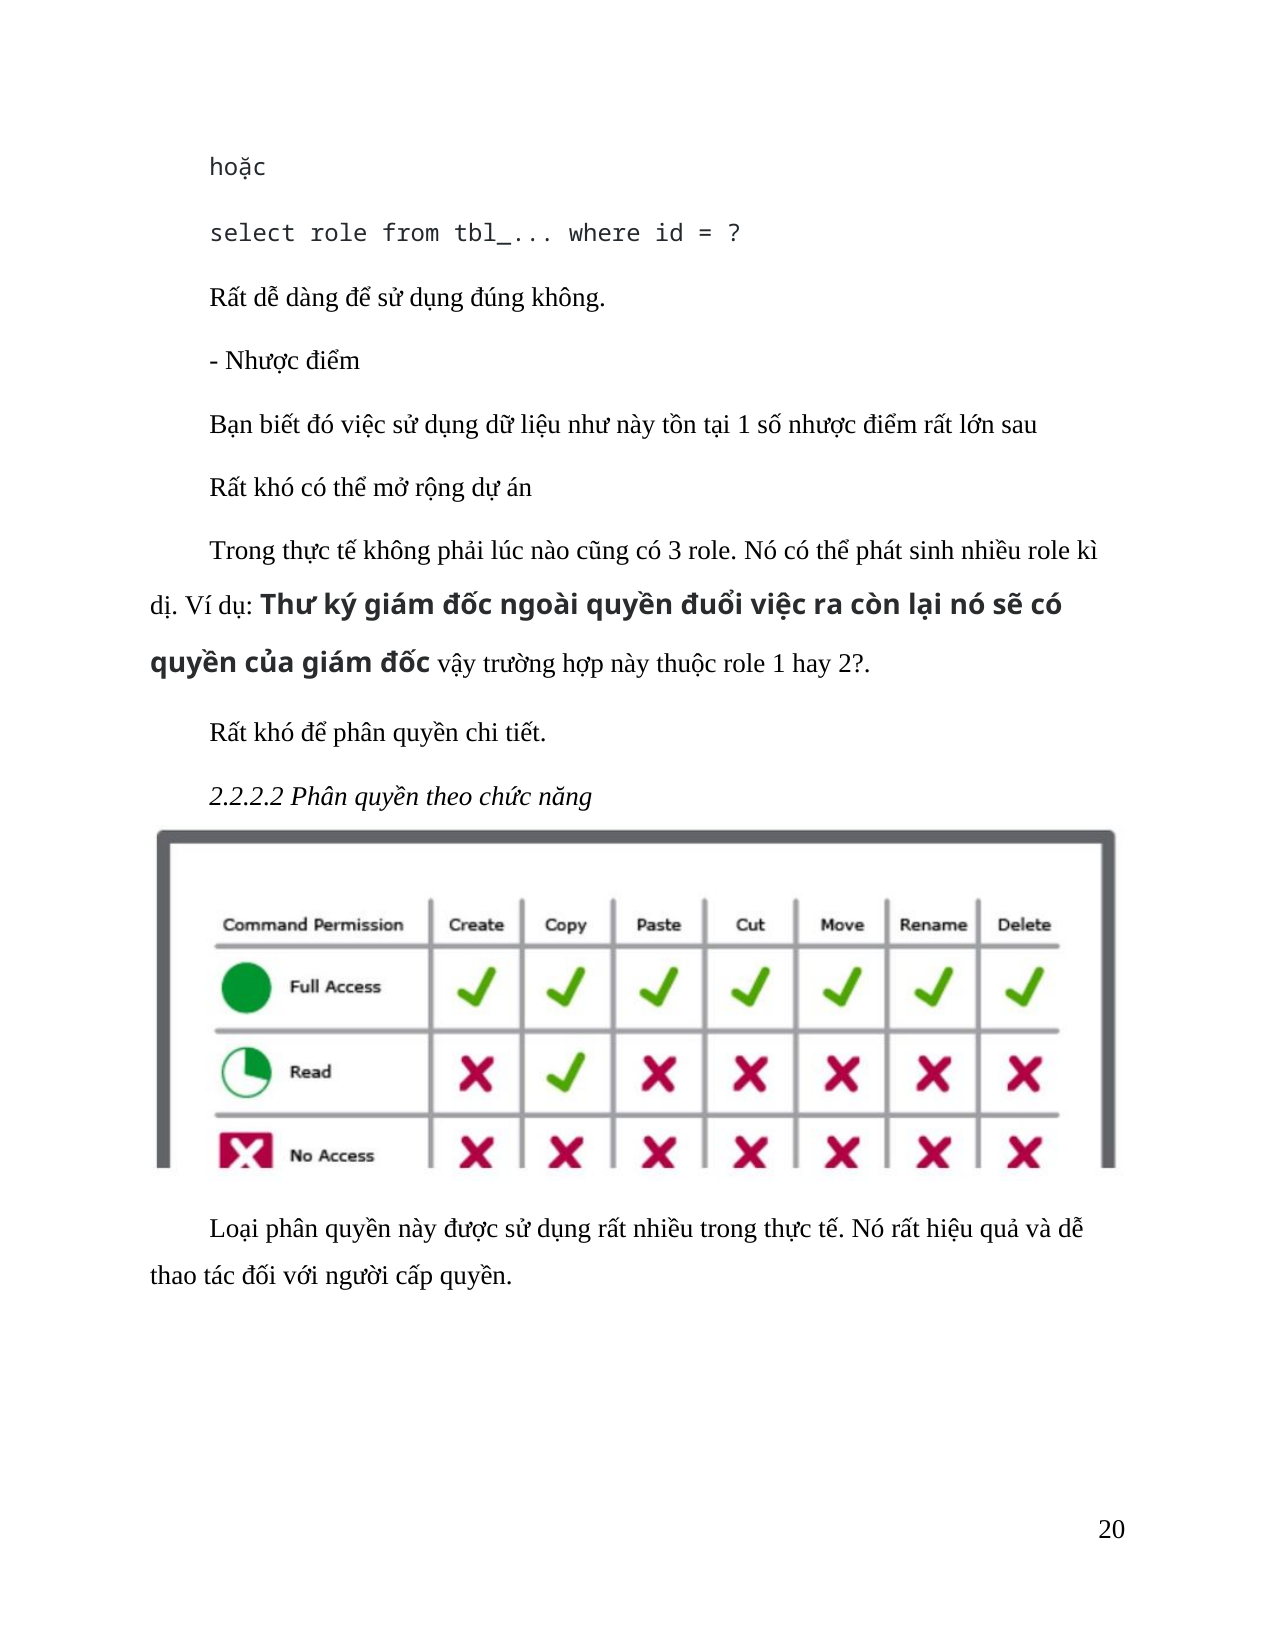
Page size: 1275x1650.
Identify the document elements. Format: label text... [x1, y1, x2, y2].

text select role from tbl_... where id = ? [150, 216, 1125, 248]
text hoặc [150, 150, 1125, 183]
text Rất khó có thể mở rộng dự án [150, 471, 1125, 502]
text Bạn biết đó việc sử dụng dữ liệu như này tồn tại 1 số nhược điểm rất lớn sau [150, 408, 1125, 439]
text - Nhược điểm [150, 344, 1125, 376]
text Rất dễ dàng để sử dụng đúng không. [150, 281, 1125, 312]
picture [150, 825, 1125, 1181]
text Rất khó để phân quyền chi tiết. [150, 716, 1125, 747]
subtitle 2.2.2.2 Phân quyền theo chức năng [150, 780, 1125, 811]
text Loại phân quyền này được sử dụng rất nhiều trong thực tế. Nó rất hiệu quả và dễ thao tác đối với người cấp quyền. [150, 1212, 1125, 1290]
text Trong thực tế không phải lúc nào cũng có 3 role. Nó có thể phát sinh nhiều role kì dị. Ví dụ: Thư ký giám đốc ngoài quyền đuổi việc ra còn lại nó sẽ có quyền của giám đốc vậy trường hợp này thuộc role 1 hay 2?. [150, 534, 1125, 681]
